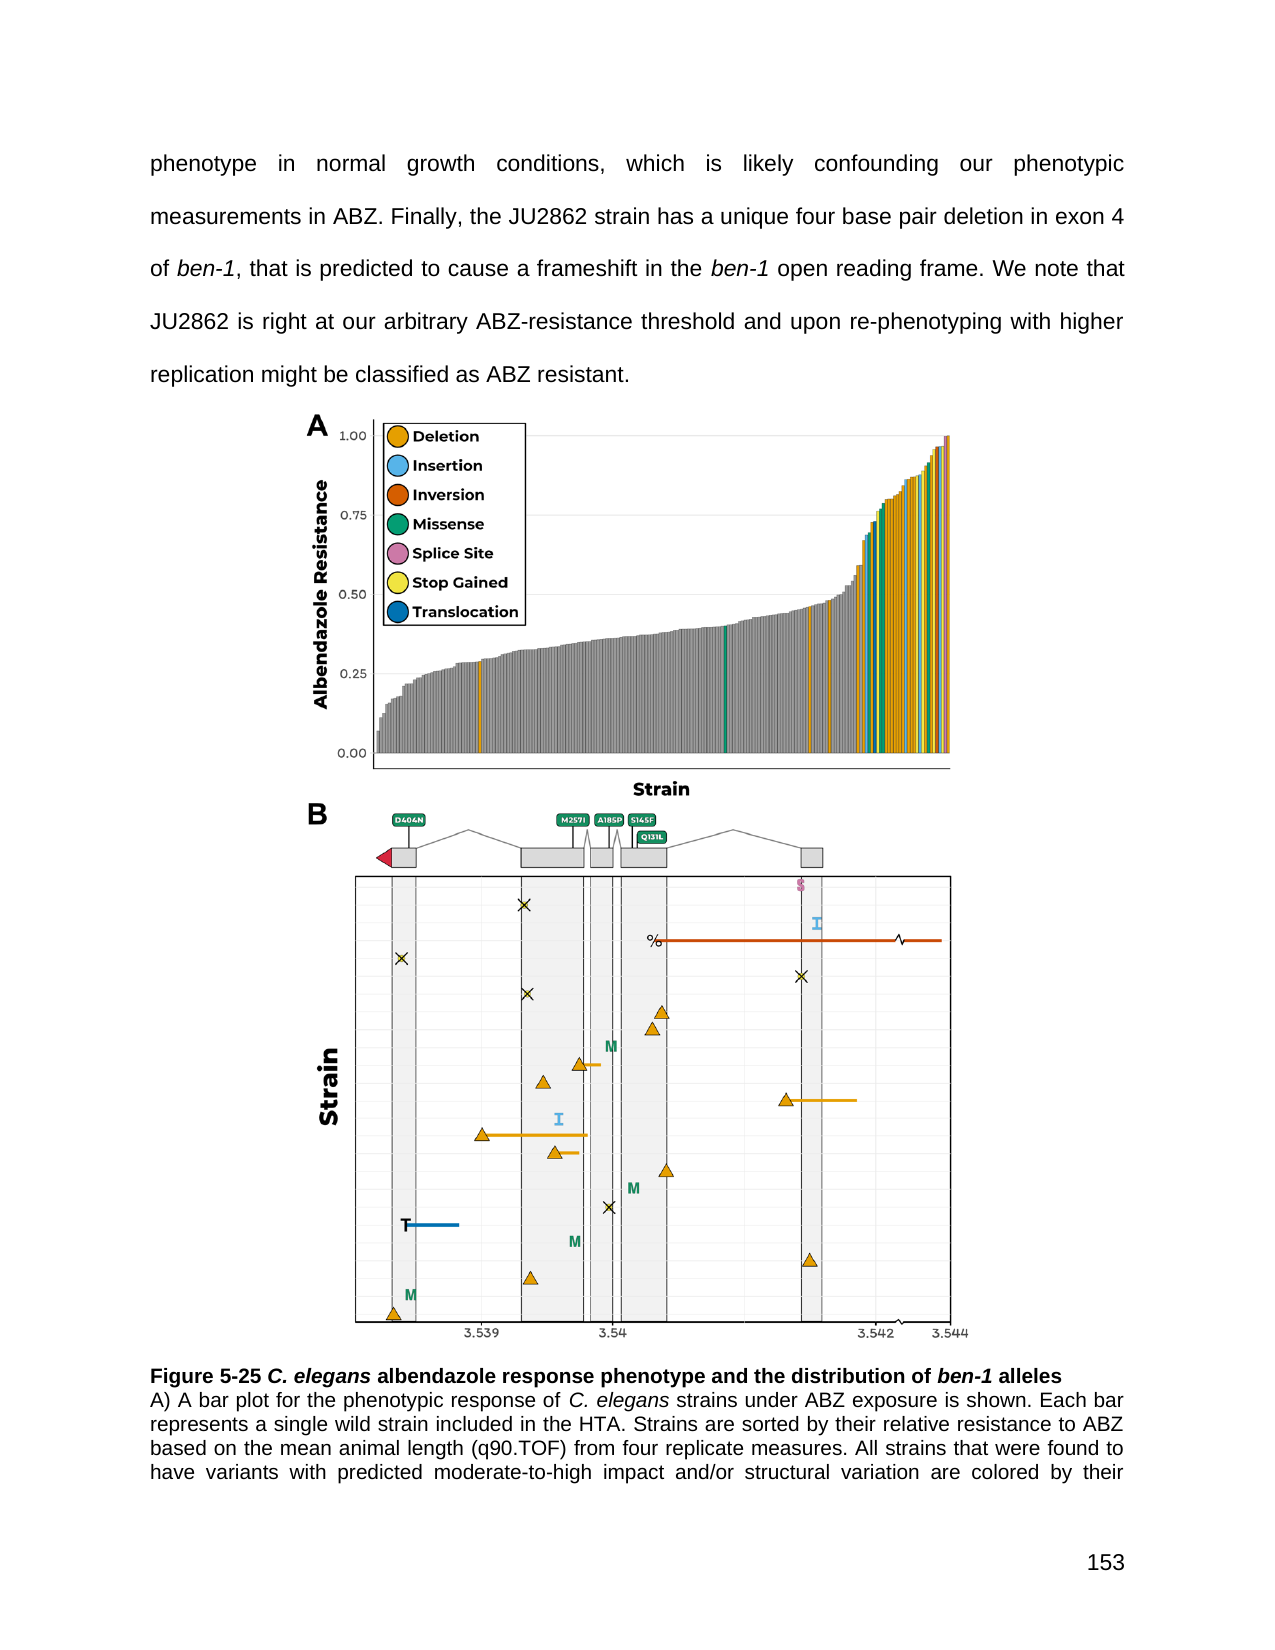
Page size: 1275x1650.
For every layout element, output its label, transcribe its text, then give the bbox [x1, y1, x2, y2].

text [150, 150, 1125, 387]
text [150, 1388, 1125, 1484]
picture [306, 413, 969, 1338]
text Figure 5-2 C. elegans albendazole response phenotype and the distribution of ben-1 alleles [150, 1364, 1125, 1388]
